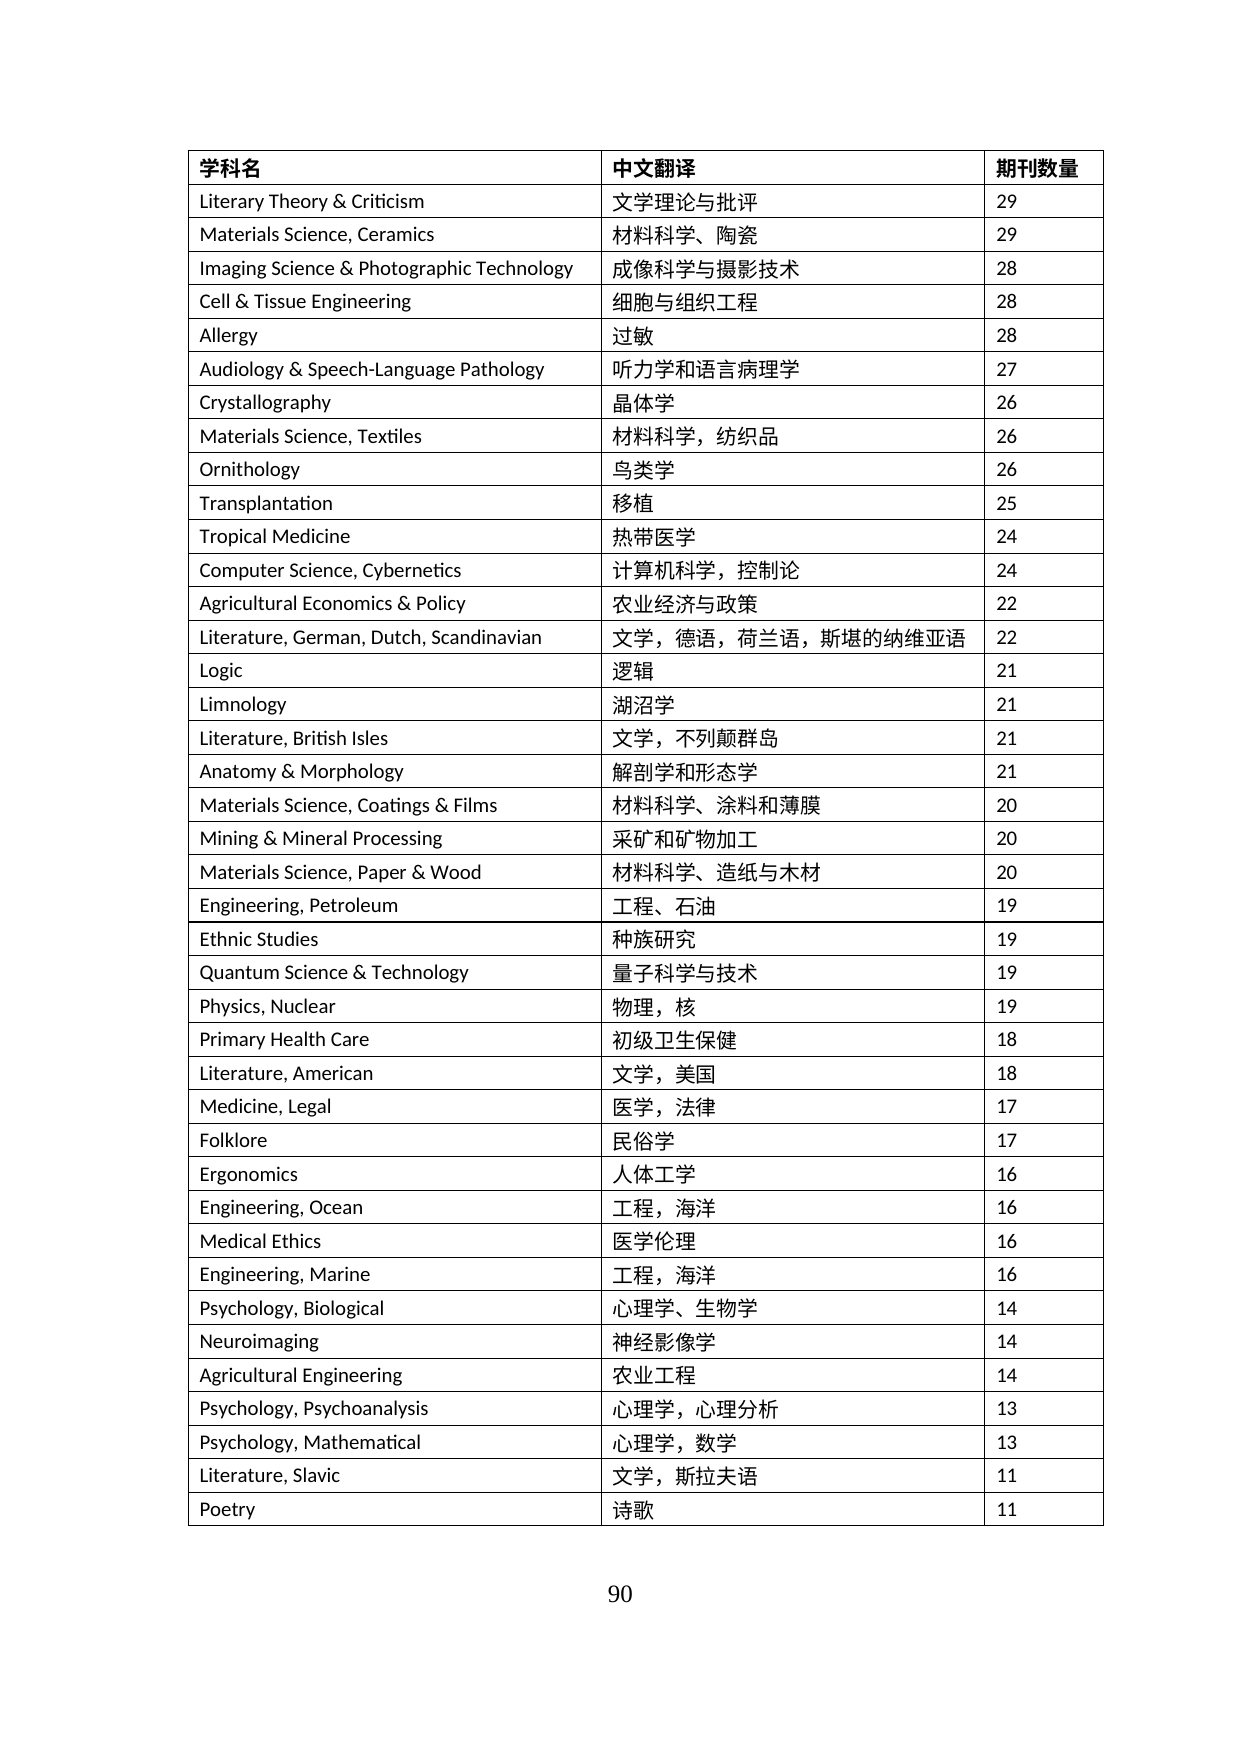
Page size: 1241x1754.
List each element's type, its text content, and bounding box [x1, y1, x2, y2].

table_cell Logic [189, 654, 601, 687]
table_cell Ornithology [189, 453, 601, 485]
table_cell Engineering, Ocean [189, 1191, 601, 1223]
table_header 学科名 [189, 151, 601, 183]
table_cell 13 [985, 1392, 1103, 1424]
table_cell Poetry [189, 1493, 601, 1525]
table_cell Materials Science, Coatings & Films [189, 788, 601, 821]
table_cell 医学，法律 [602, 1090, 984, 1123]
table_cell 22 [985, 621, 1103, 653]
table_cell Psychology, Psychoanalysis [189, 1392, 601, 1424]
table_cell Agricultural Engineering [189, 1359, 601, 1391]
table_cell Literature, British Isles [189, 721, 601, 754]
table_cell 25 [985, 486, 1103, 519]
table_cell 18 [985, 1023, 1103, 1056]
table_cell 14 [985, 1325, 1103, 1357]
table_cell 人体工学 [602, 1157, 984, 1190]
table_cell 28 [985, 252, 1103, 284]
table_cell 量子科学与技术 [602, 956, 984, 988]
table_cell Ethnic Studies [189, 923, 601, 955]
table_cell 20 [985, 822, 1103, 854]
table_cell 诗歌 [602, 1493, 984, 1525]
table_cell 13 [985, 1426, 1103, 1458]
table_cell Psychology, Biological [189, 1291, 601, 1324]
table_cell 29 [985, 185, 1103, 217]
table_cell 听力学和语言病理学 [602, 352, 984, 385]
table_cell 文学，斯拉夫语 [602, 1459, 984, 1492]
table_cell 14 [985, 1359, 1103, 1391]
table_cell Primary Health Care [189, 1023, 601, 1056]
table_cell 24 [985, 554, 1103, 586]
table_cell 材料科学，纺织品 [602, 419, 984, 452]
table_cell Medical Ethics [189, 1224, 601, 1257]
table_cell 19 [985, 990, 1103, 1022]
table_cell 文学，德语，荷兰语，斯堪的纳维亚语 [602, 621, 984, 653]
table_cell 细胞与组织工程 [602, 285, 984, 318]
table_cell Physics, Nuclear [189, 990, 601, 1022]
table_cell 材料科学、造纸与木材 [602, 855, 984, 888]
table_cell 民俗学 [602, 1124, 984, 1156]
table_cell 心理学，心理分析 [602, 1392, 984, 1424]
table_cell 鸟类学 [602, 453, 984, 485]
table_cell 20 [985, 855, 1103, 888]
table_cell Allergy [189, 319, 601, 351]
table_cell 21 [985, 721, 1103, 754]
table_cell Engineering, Marine [189, 1258, 601, 1290]
table_cell 成像科学与摄影技术 [602, 252, 984, 284]
table_cell 晶体学 [602, 386, 984, 418]
table_cell 过敏 [602, 319, 984, 351]
table_cell 16 [985, 1191, 1103, 1223]
table_cell 工程，海洋 [602, 1258, 984, 1290]
table_cell 文学理论与批评 [602, 185, 984, 217]
table_cell 26 [985, 386, 1103, 418]
table_cell Engineering, Petroleum [189, 889, 601, 921]
table_cell 28 [985, 285, 1103, 318]
table_cell Literary Theory & Criticism [189, 185, 601, 217]
table_cell 湖沼学 [602, 688, 984, 720]
table_cell 文学，美国 [602, 1057, 984, 1089]
table_cell 26 [985, 453, 1103, 485]
table_cell 初级卫生保健 [602, 1023, 984, 1056]
table_cell 材料科学、陶瓷 [602, 218, 984, 251]
table_cell Psychology, Mathematical [189, 1426, 601, 1458]
table_cell Audiology & Speech-Language Pathology [189, 352, 601, 385]
table_cell Mining & Mineral Processing [189, 822, 601, 854]
table_cell 20 [985, 788, 1103, 821]
table_cell 14 [985, 1291, 1103, 1324]
table_cell 19 [985, 889, 1103, 921]
table_cell 27 [985, 352, 1103, 385]
table_cell Medicine, Legal [189, 1090, 601, 1123]
table_cell 16 [985, 1157, 1103, 1190]
table_cell Cell & Tissue Engineering [189, 285, 601, 318]
table_cell Imaging Science & Photographic Technology [189, 252, 601, 284]
table_cell 文学，不列颠群岛 [602, 721, 984, 754]
table_cell 21 [985, 755, 1103, 787]
table_cell Folklore [189, 1124, 601, 1156]
table_cell Neuroimaging [189, 1325, 601, 1357]
table_cell 热带医学 [602, 520, 984, 552]
table_cell Materials Science, Ceramics [189, 218, 601, 251]
table_header 期刊数量 [985, 151, 1103, 183]
table_cell Literature, Slavic [189, 1459, 601, 1492]
table_cell Anatomy & Morphology [189, 755, 601, 787]
table_cell 16 [985, 1258, 1103, 1290]
table_cell 22 [985, 587, 1103, 619]
table_cell 医学伦理 [602, 1224, 984, 1257]
table_cell 采矿和矿物加工 [602, 822, 984, 854]
table_cell 26 [985, 419, 1103, 452]
table_cell Limnology [189, 688, 601, 720]
table_cell 11 [985, 1493, 1103, 1525]
table_cell 移植 [602, 486, 984, 519]
table_cell 11 [985, 1459, 1103, 1492]
table_cell 心理学，数学 [602, 1426, 984, 1458]
table_cell Materials Science, Textiles [189, 419, 601, 452]
table_cell 种族研究 [602, 923, 984, 955]
table_cell Materials Science, Paper & Wood [189, 855, 601, 888]
table_cell 18 [985, 1057, 1103, 1089]
table_cell 17 [985, 1090, 1103, 1123]
table_cell Literature, American [189, 1057, 601, 1089]
table_cell Agricultural Economics & Policy [189, 587, 601, 619]
table_cell 农业经济与政策 [602, 587, 984, 619]
table_cell 心理学、生物学 [602, 1291, 984, 1324]
table_cell Tropical Medicine [189, 520, 601, 552]
table_cell 24 [985, 520, 1103, 552]
table_cell 工程，海洋 [602, 1191, 984, 1223]
table_cell Crystallography [189, 386, 601, 418]
table_cell 21 [985, 688, 1103, 720]
table_cell Computer Science, Cybernetics [189, 554, 601, 586]
table_cell 工程、石油 [602, 889, 984, 921]
table_cell Quantum Science & Technology [189, 956, 601, 988]
table_cell 19 [985, 923, 1103, 955]
table_cell 农业工程 [602, 1359, 984, 1391]
table_cell 材料科学、涂料和薄膜 [602, 788, 984, 821]
table_cell 物理，核 [602, 990, 984, 1022]
table_cell 逻辑 [602, 654, 984, 687]
table_cell 29 [985, 218, 1103, 251]
table_cell 计算机科学，控制论 [602, 554, 984, 586]
table_cell 16 [985, 1224, 1103, 1257]
table_cell Ergonomics [189, 1157, 601, 1190]
table_cell 19 [985, 956, 1103, 988]
table_cell 神经影像学 [602, 1325, 984, 1357]
table_cell 21 [985, 654, 1103, 687]
table_cell 17 [985, 1124, 1103, 1156]
table_cell 28 [985, 319, 1103, 351]
table_cell 解剖学和形态学 [602, 755, 984, 787]
table_cell Transplantation [189, 486, 601, 519]
table_cell Literature, German, Dutch, Scandinavian [189, 621, 601, 653]
table_header 中文翻译 [602, 151, 984, 183]
